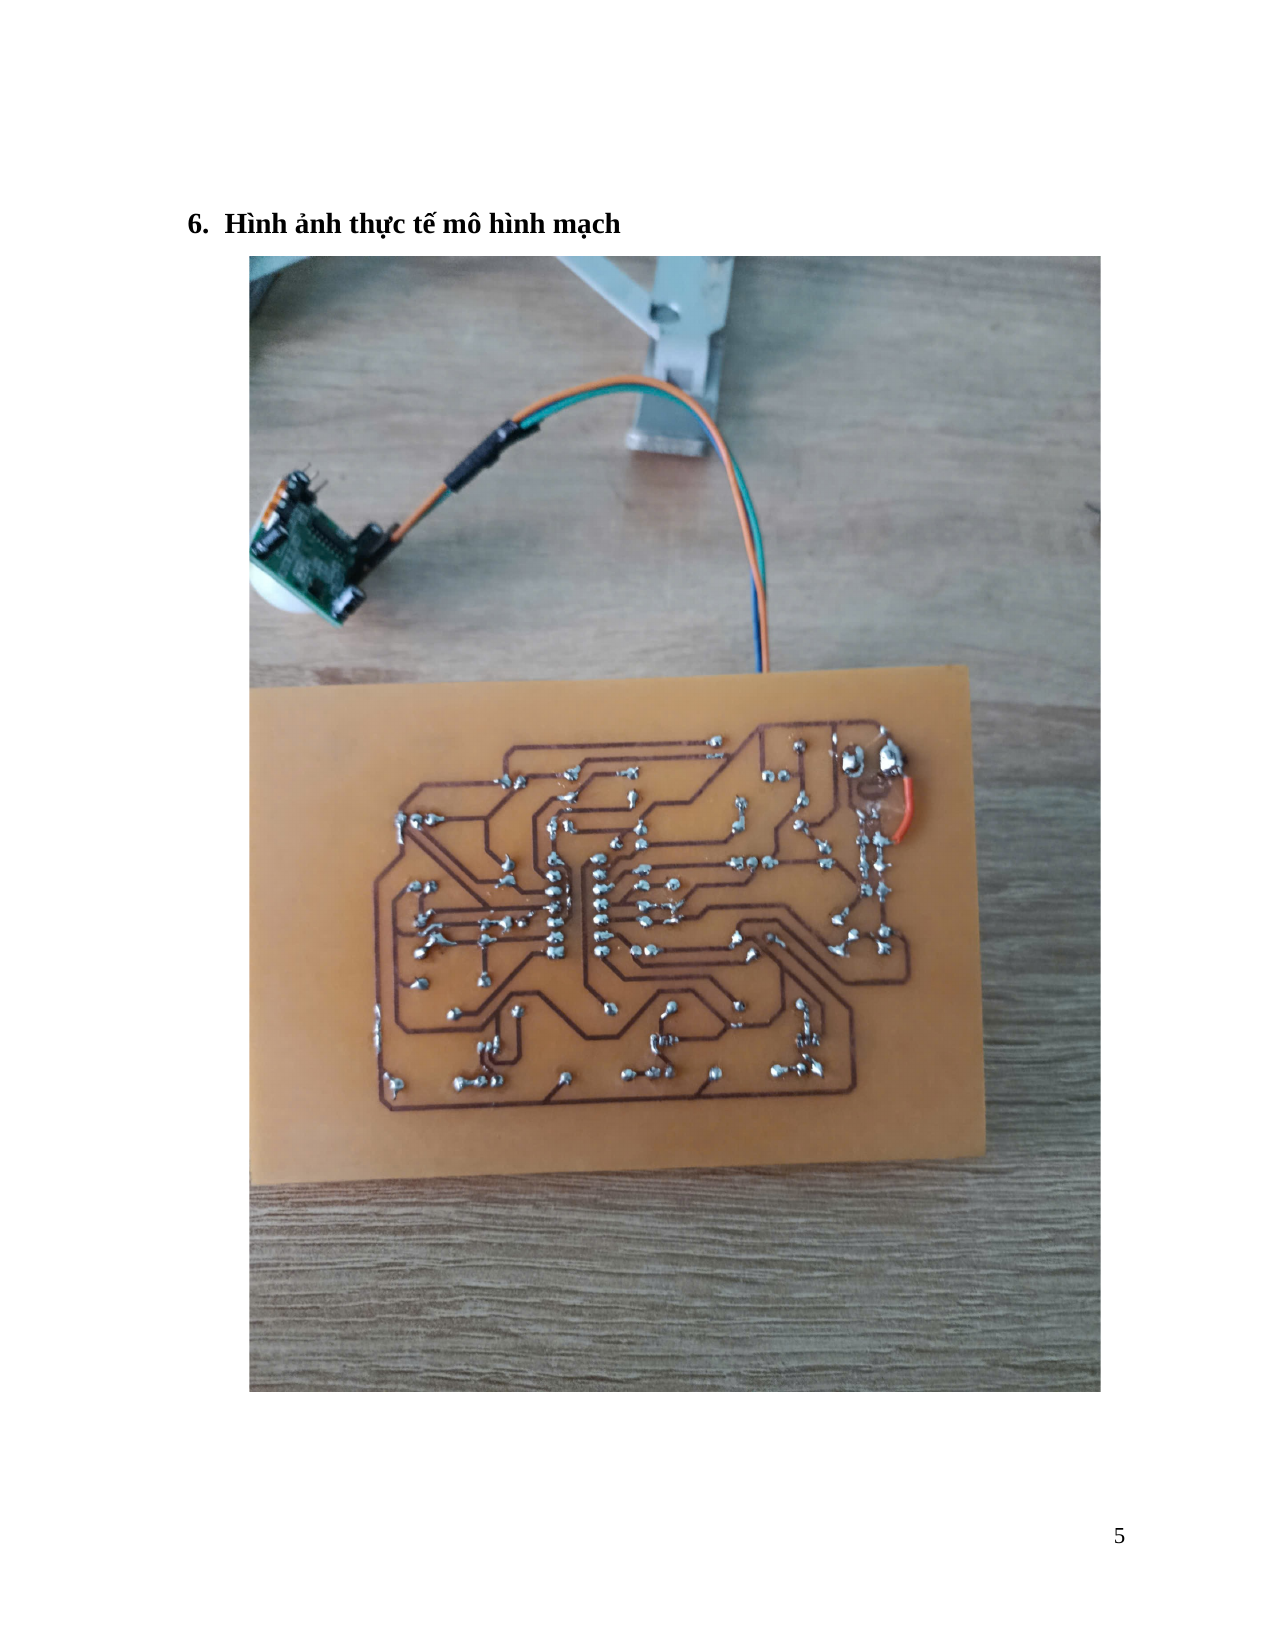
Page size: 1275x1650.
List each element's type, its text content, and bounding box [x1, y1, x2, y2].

picture [249, 256, 1101, 1392]
list Hình ảnh thực tế mô hình mạch [187, 206, 1125, 240]
